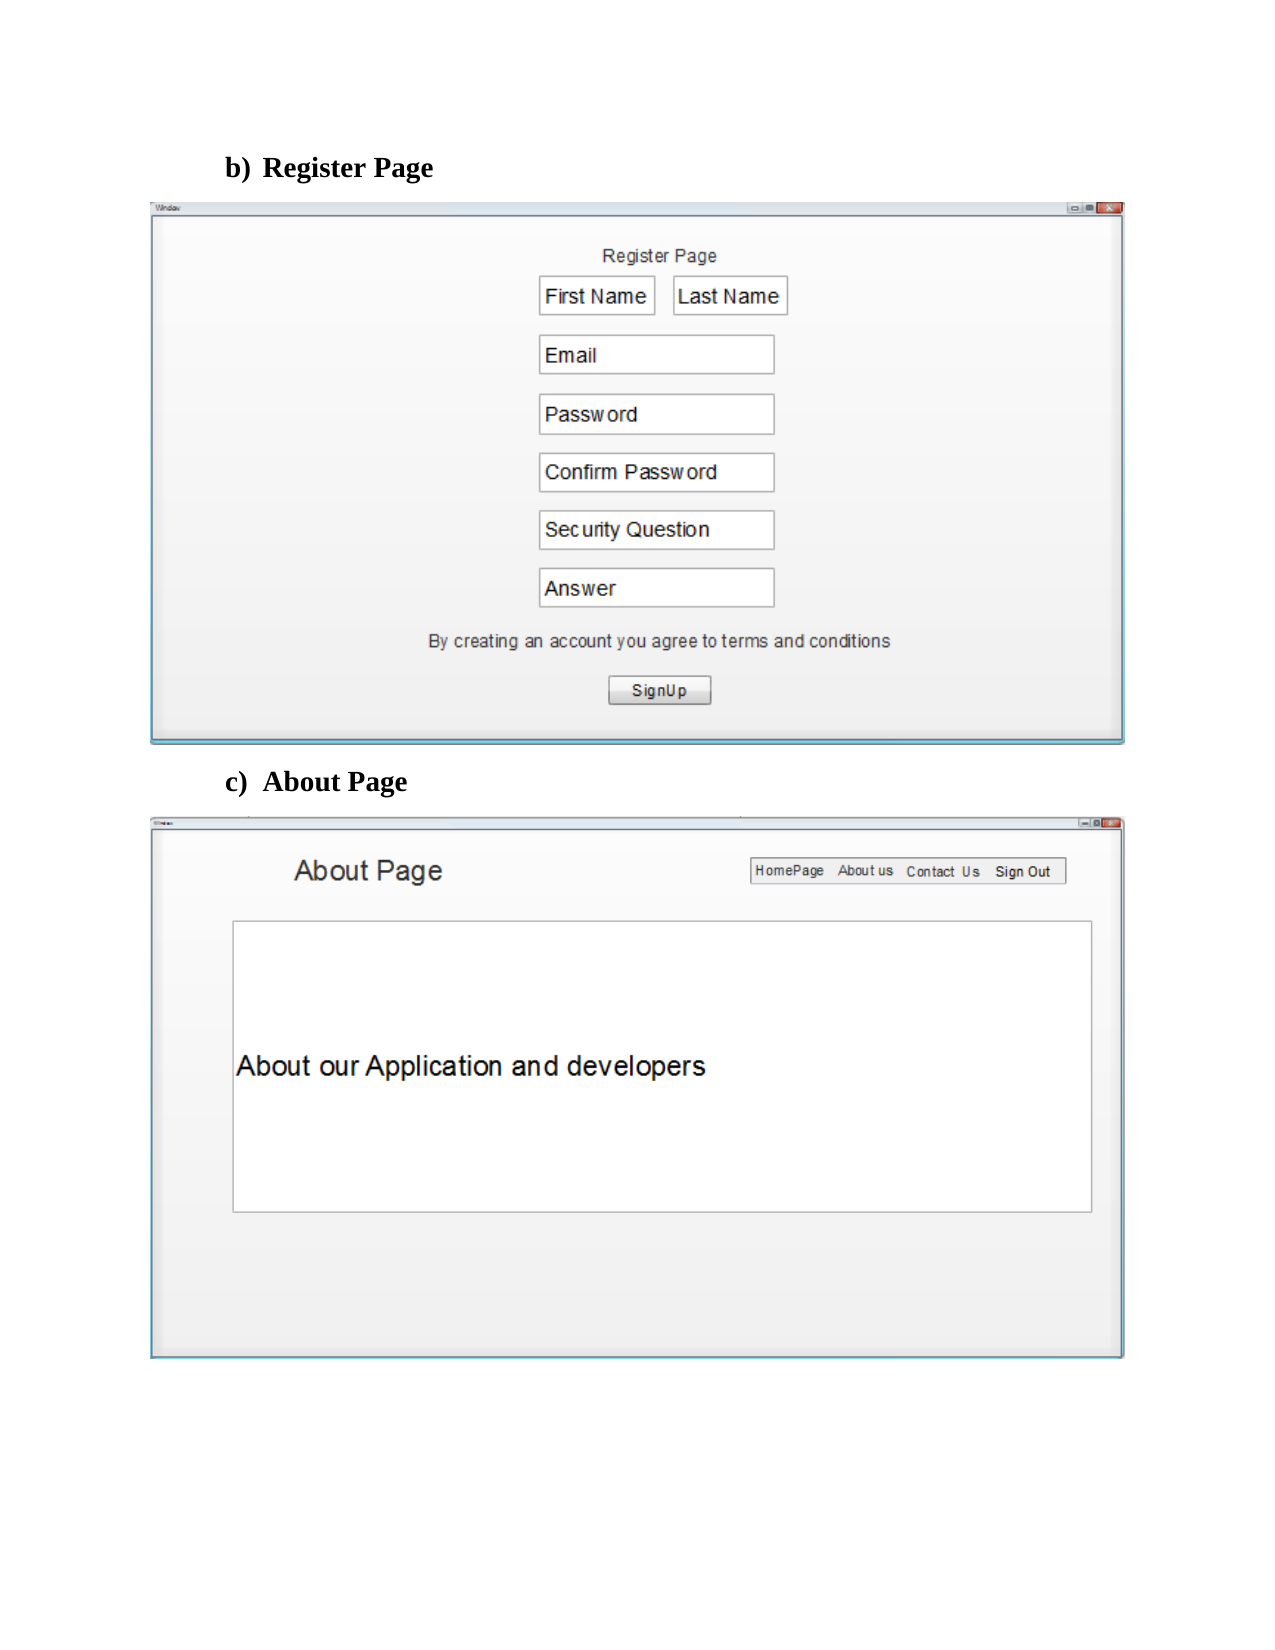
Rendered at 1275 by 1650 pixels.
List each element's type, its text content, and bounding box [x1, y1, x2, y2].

list About Page [225, 764, 1125, 797]
list Register Page [225, 150, 1125, 183]
picture [150, 816, 1125, 1359]
picture [150, 202, 1125, 745]
